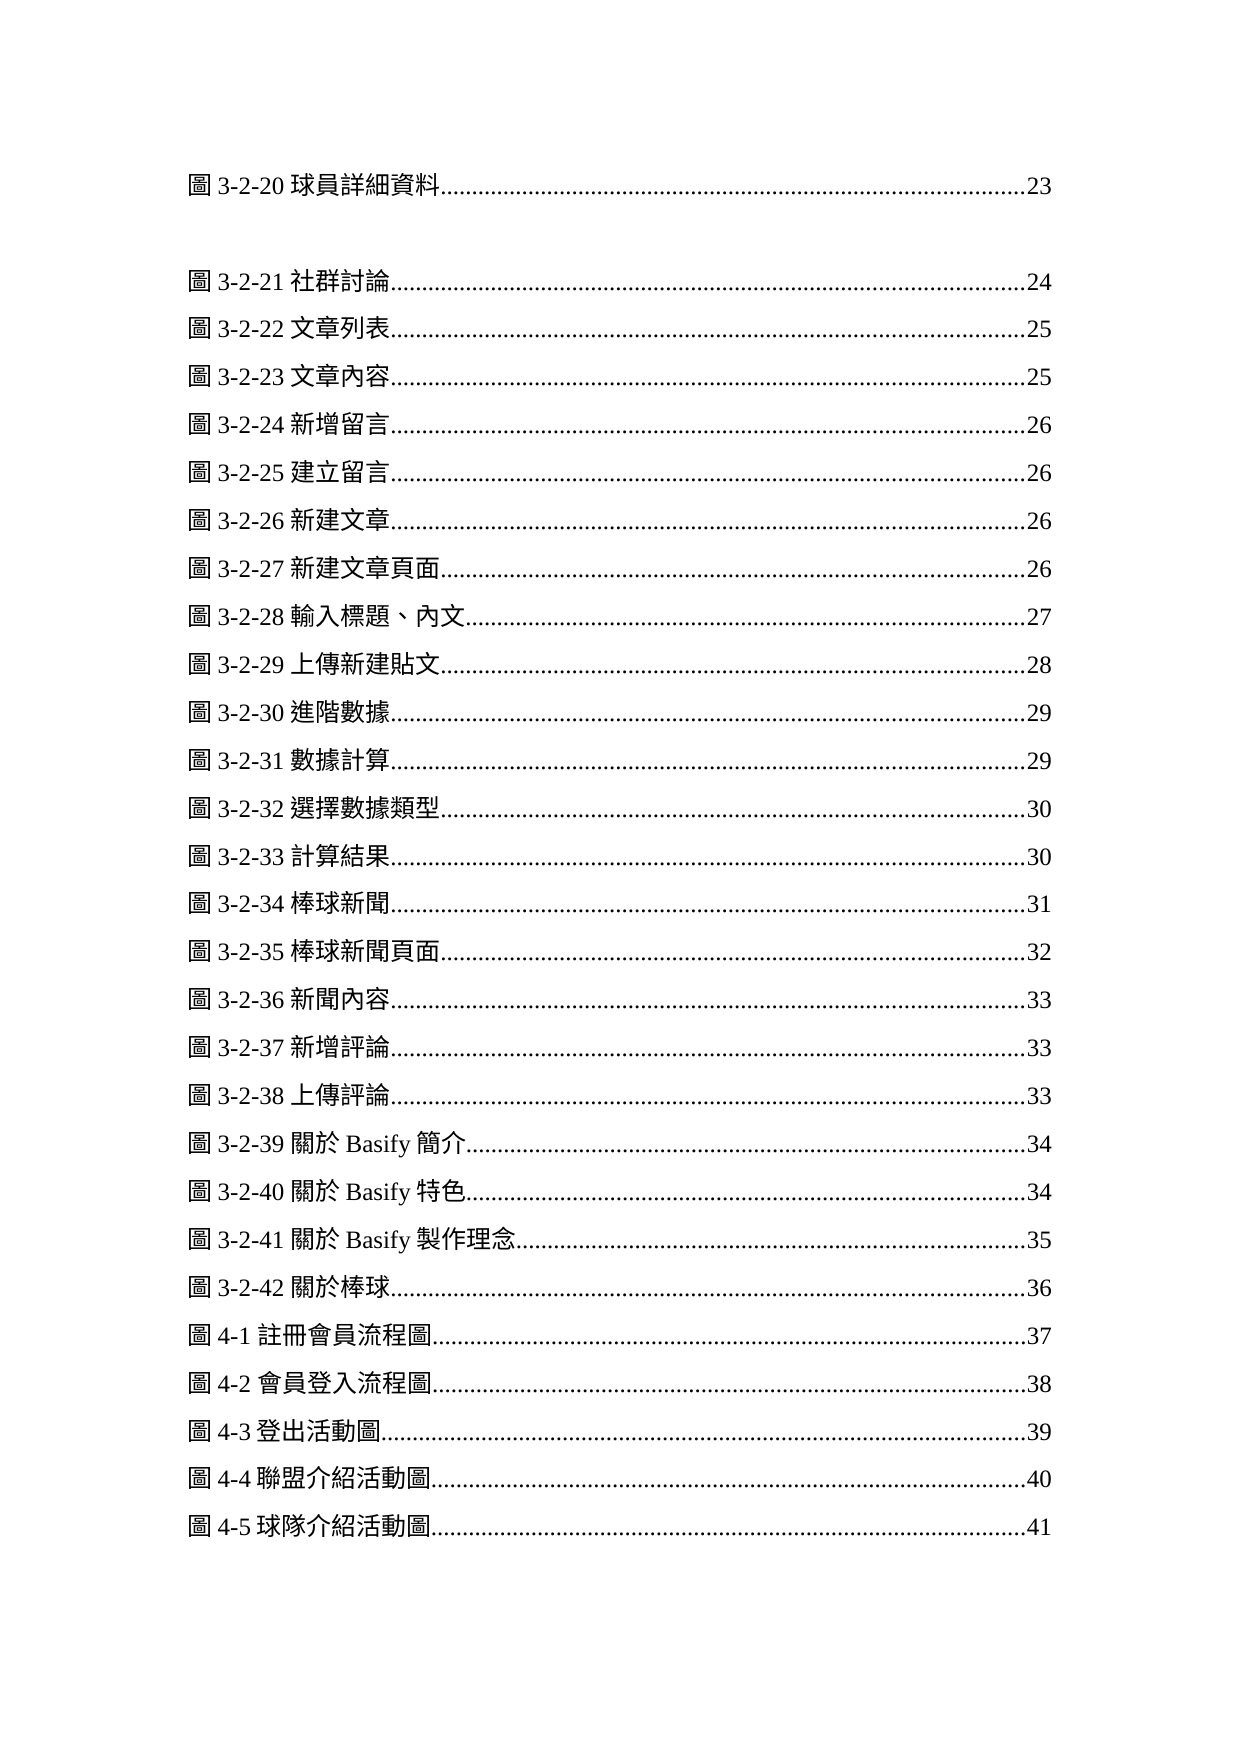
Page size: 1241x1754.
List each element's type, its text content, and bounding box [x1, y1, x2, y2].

text 圖4-4聯盟介紹活動圖 40 [187, 1458, 1053, 1496]
text 圖3-2-22 文章列表 25 [187, 308, 1053, 346]
text 圖3-2-24 新增留言 26 [187, 404, 1053, 442]
text 圖4-3登出活動圖 39 [187, 1410, 1053, 1448]
text 圖3-2-32 選擇數據類型 30 [187, 787, 1053, 825]
text 圖3-2-26 新建文章 26 [187, 500, 1053, 537]
text 圖3-2-33 計算結果 30 [187, 835, 1053, 873]
text 圖3-2-20 球員詳細資料 23 [187, 164, 1053, 202]
text 圖3-2-35 棒球新聞頁面 32 [187, 931, 1053, 969]
text 圖3-2-34 棒球新聞 31 [187, 883, 1053, 921]
text 圖4-5球隊介紹活動圖 41 [187, 1506, 1053, 1544]
text 圖3-2-39 關於Basify簡介 34 [187, 1123, 1053, 1160]
text 圖3-2-37 新增評論 33 [187, 1027, 1053, 1064]
text 圖3-2-40 關於Basify特色 34 [187, 1171, 1053, 1208]
text 圖3-2-25 建立留言 26 [187, 452, 1053, 489]
text 圖3-2-42 關於棒球 36 [187, 1267, 1053, 1304]
text 圖3-2-31 數據計算 29 [187, 739, 1053, 777]
text 圖3-2-29 上傳新建貼文 28 [187, 644, 1053, 681]
text 圖4-1 註冊會員流程圖 37 [187, 1314, 1053, 1352]
text 圖4-2 會員登入流程圖 38 [187, 1362, 1053, 1400]
text 圖3-2-23 文章內容 25 [187, 356, 1053, 394]
text 圖3-2-30 進階數據 29 [187, 692, 1053, 729]
text 圖3-2-21 社群討論 24 [187, 260, 1053, 298]
text 圖3-2-41 關於Basify製作理念 35 [187, 1219, 1053, 1256]
text 圖3-2-38 上傳評論 33 [187, 1075, 1053, 1112]
text 圖3-2-27 新建文章頁面 26 [187, 548, 1053, 585]
text 圖3-2-28 輸入標題、內文 27 [187, 596, 1053, 633]
text 圖3-2-36 新聞內容 33 [187, 979, 1053, 1017]
